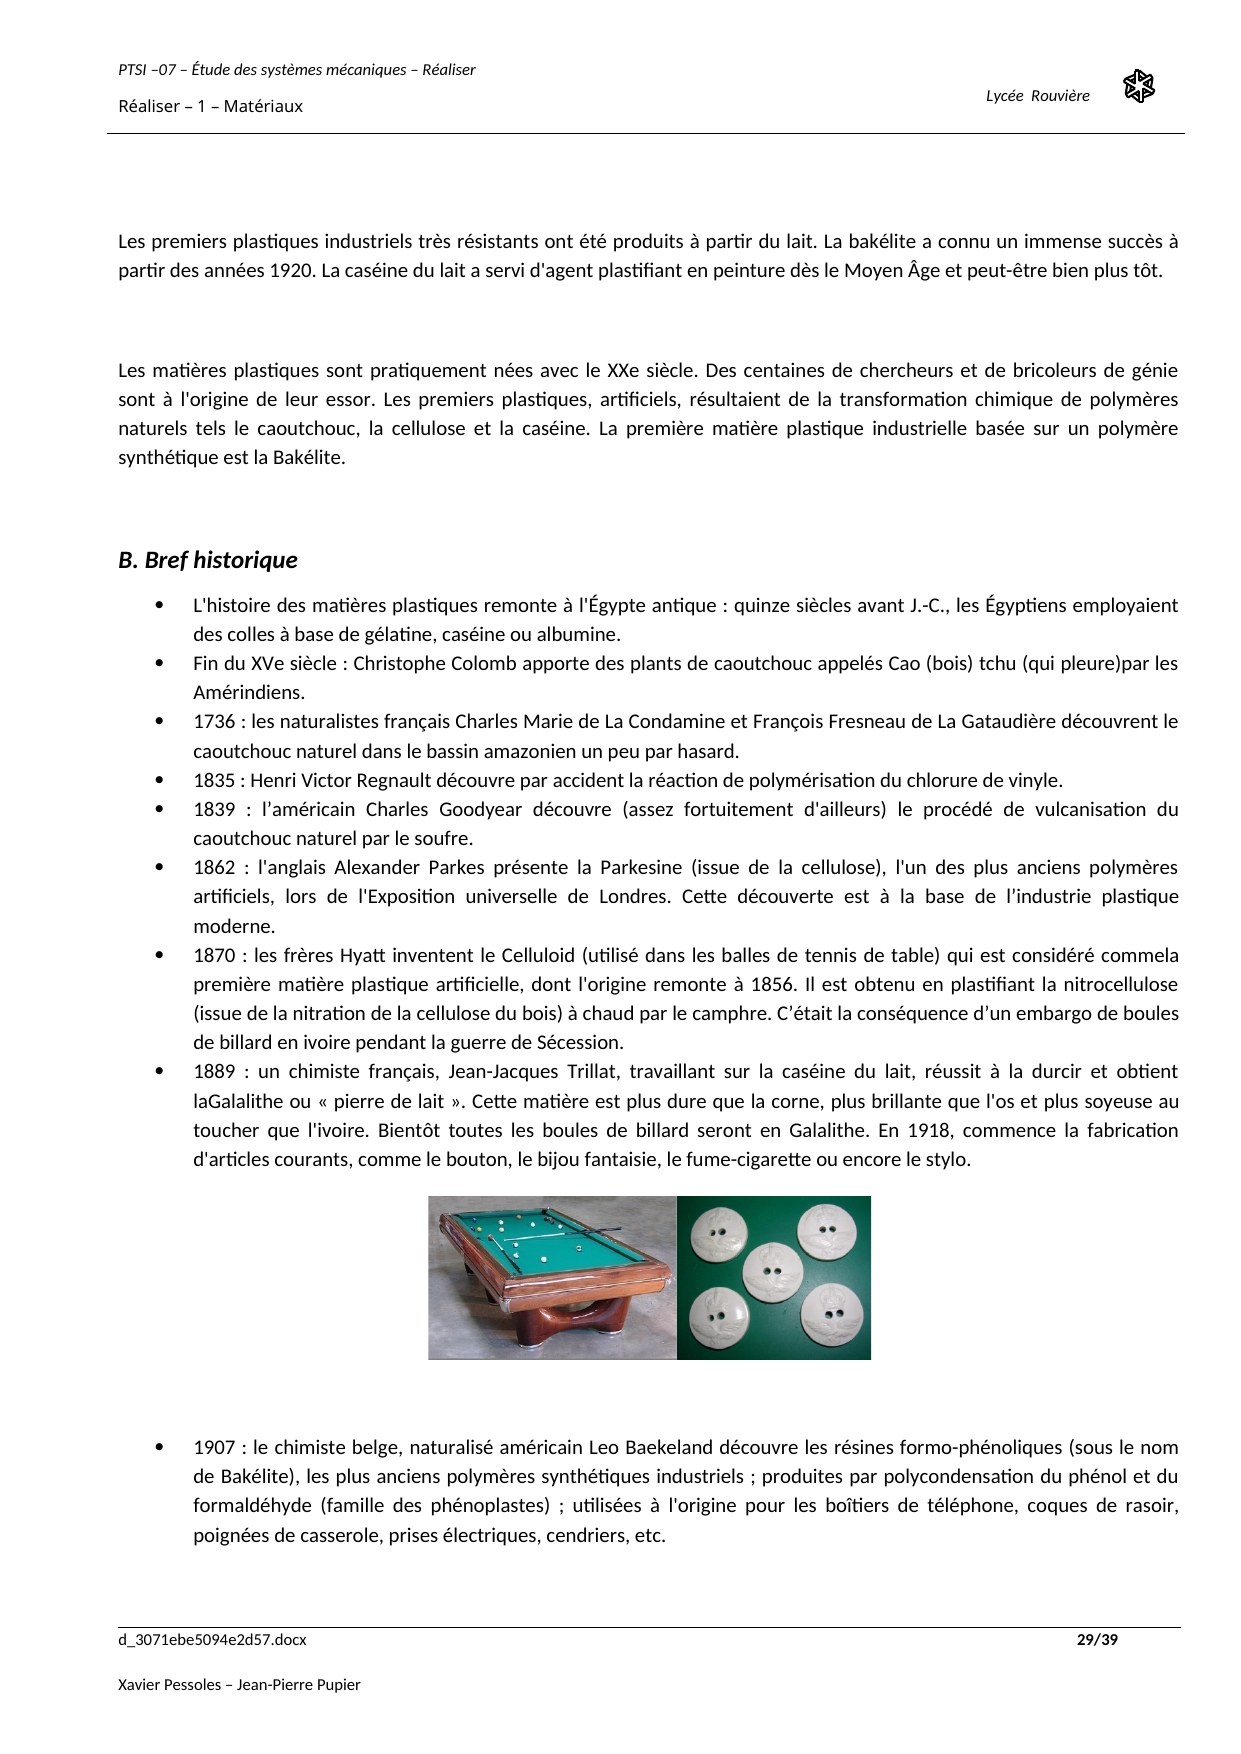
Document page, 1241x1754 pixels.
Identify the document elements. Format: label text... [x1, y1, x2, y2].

list 1835 : Henri Victor Regnault découvre par accident la réaction de polymérisation du chlorure de vinyle. [156, 767, 1181, 792]
list 1907 : le chimiste belge, naturalisé américain Leo Baekeland découvre les résines formo-phénoliques (sous le nom de Bakélite), les plus anciens polymères synthétiques industriels ; produites par polycondensation du phénol et du formaldéhyde (famille des phénoplastes) ; utilisées à l'origine pour les boîtiers de téléphone, coques de rasoir, poignées de casserole, prises électriques, cendriers, etc. [156, 1434, 1181, 1547]
picture [428, 1196, 872, 1360]
text Les matières plastiques sont pratiquement nées avec le XXe siècle. Des centaines de chercheurs et de bricoleurs de génie sont à l'origine de leur essor. Les premiers plastiques, artificiels, résultaient de la transformation chimique de polymères naturels tels le caoutchouc, la cellulose et la caséine. La première matière plastique industrielle basée sur un polymère synthétique est la Bakélite. [118, 357, 1181, 470]
list 1889 : un chimiste français, Jean-Jacques Trillat, travaillant sur la caséine du lait, réussit à la durcir et obtient laGalalithe ou « pierre de lait ». Cette matière est plus dure que la corne, plus brillante que l'os et plus soyeuse au toucher que l'ivoire. Bientôt toutes les boules de billard seront en Galalithe. En 1918, commence la fabrication d'articles courants, comme le bouton, le bijou fantaisie, le fume-cigarette ou encore le stylo. [156, 1059, 1181, 1172]
subtitle Bref historique [118, 544, 1181, 575]
text Les premiers plastiques industriels très résistants ont été produits à partir du lait. La bakélite a connu un immense succès à partir des années 1920. La caséine du lait a servi d'agent plastifiant en peinture dès le Moyen Âge et peut-être bien plus tôt. [118, 228, 1181, 282]
list 1862 : l'anglais Alexander Parkes présente la Parkesine (issue de la cellulose), l'un des plus anciens polymères artificiels, lors de l'Exposition universelle de Londres. Cette découverte est à la base de l’industrie plastique moderne. [156, 854, 1181, 938]
list 1839 : l’américain Charles Goodyear découvre (assez fortuitement d'ailleurs) le procédé de vulcanisation du caoutchouc naturel par le soufre. [156, 796, 1181, 851]
list 1870 : les frères Hyatt inventent le Celluloid (utilisé dans les balles de tennis de table) qui est considéré commela première matière plastique artificielle, dont l'origine remonte à 1856. Il est obtenu en plastifiant la nitrocellulose (issue de la nitration de la cellulose du bois) à chaud par le camphre. C’était la conséquence d’un embargo de boules de billard en ivoire pendant la guerre de Sécession. [156, 942, 1181, 1055]
list 1736 : les naturalistes français Charles Marie de La Condamine et François Fresneau de La Gataudière découvrent le caoutchouc naturel dans le bassin amazonien un peu par hasard. [156, 709, 1181, 763]
list L'histoire des matières plastiques remonte à l'Égypte antique : quinze siècles avant J.-C., les Égyptiens employaient des colles à base de gélatine, caséine ou albumine. [156, 592, 1181, 647]
list Fin du XVe siècle : Christophe Colomb apporte des plants de caoutchouc appelés Cao (bois) tchu (qui pleure)par les Amérindiens. [156, 650, 1181, 705]
